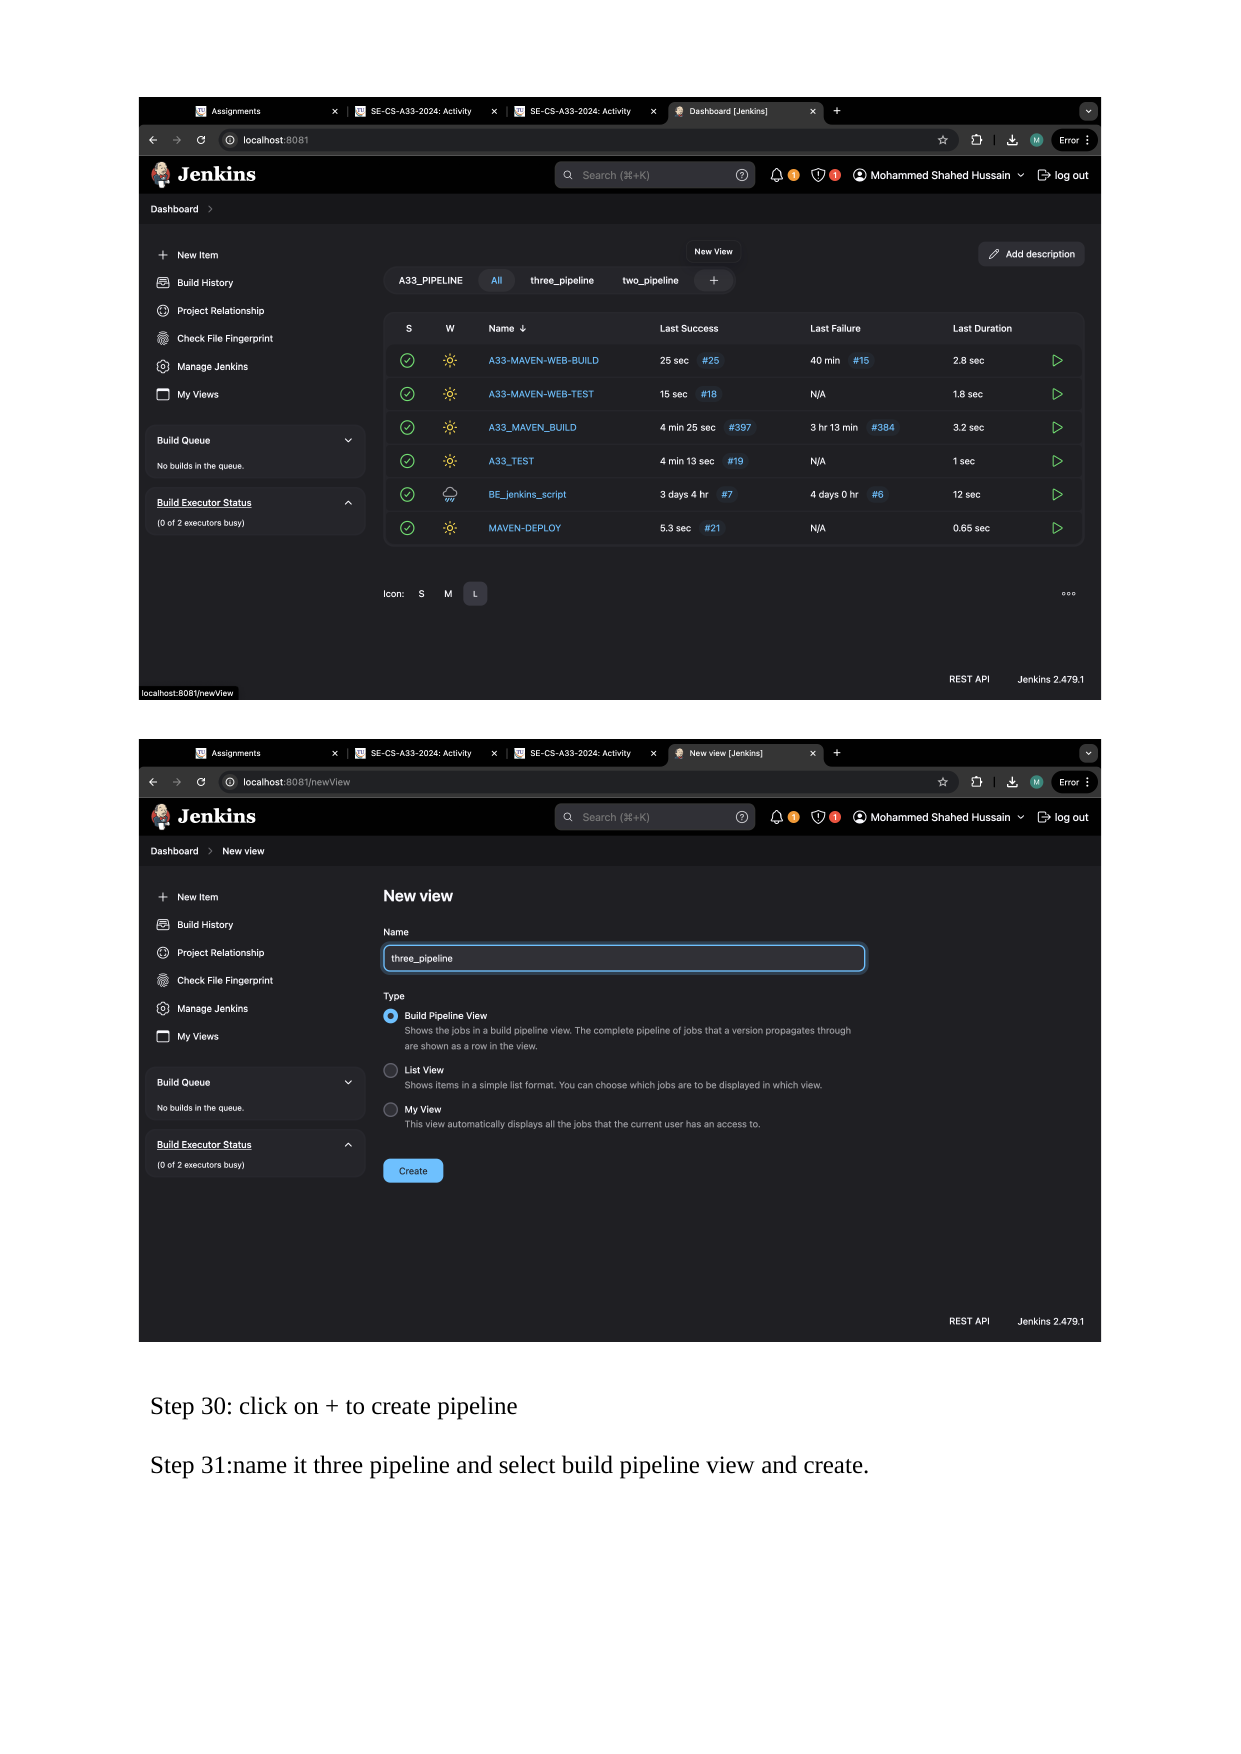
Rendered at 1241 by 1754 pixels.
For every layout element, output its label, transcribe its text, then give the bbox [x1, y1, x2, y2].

picture [138, 739, 1102, 1342]
picture [138, 97, 1102, 700]
text Step 31:name it three pipeline and select build pipeline view and create. [150, 1450, 1103, 1479]
